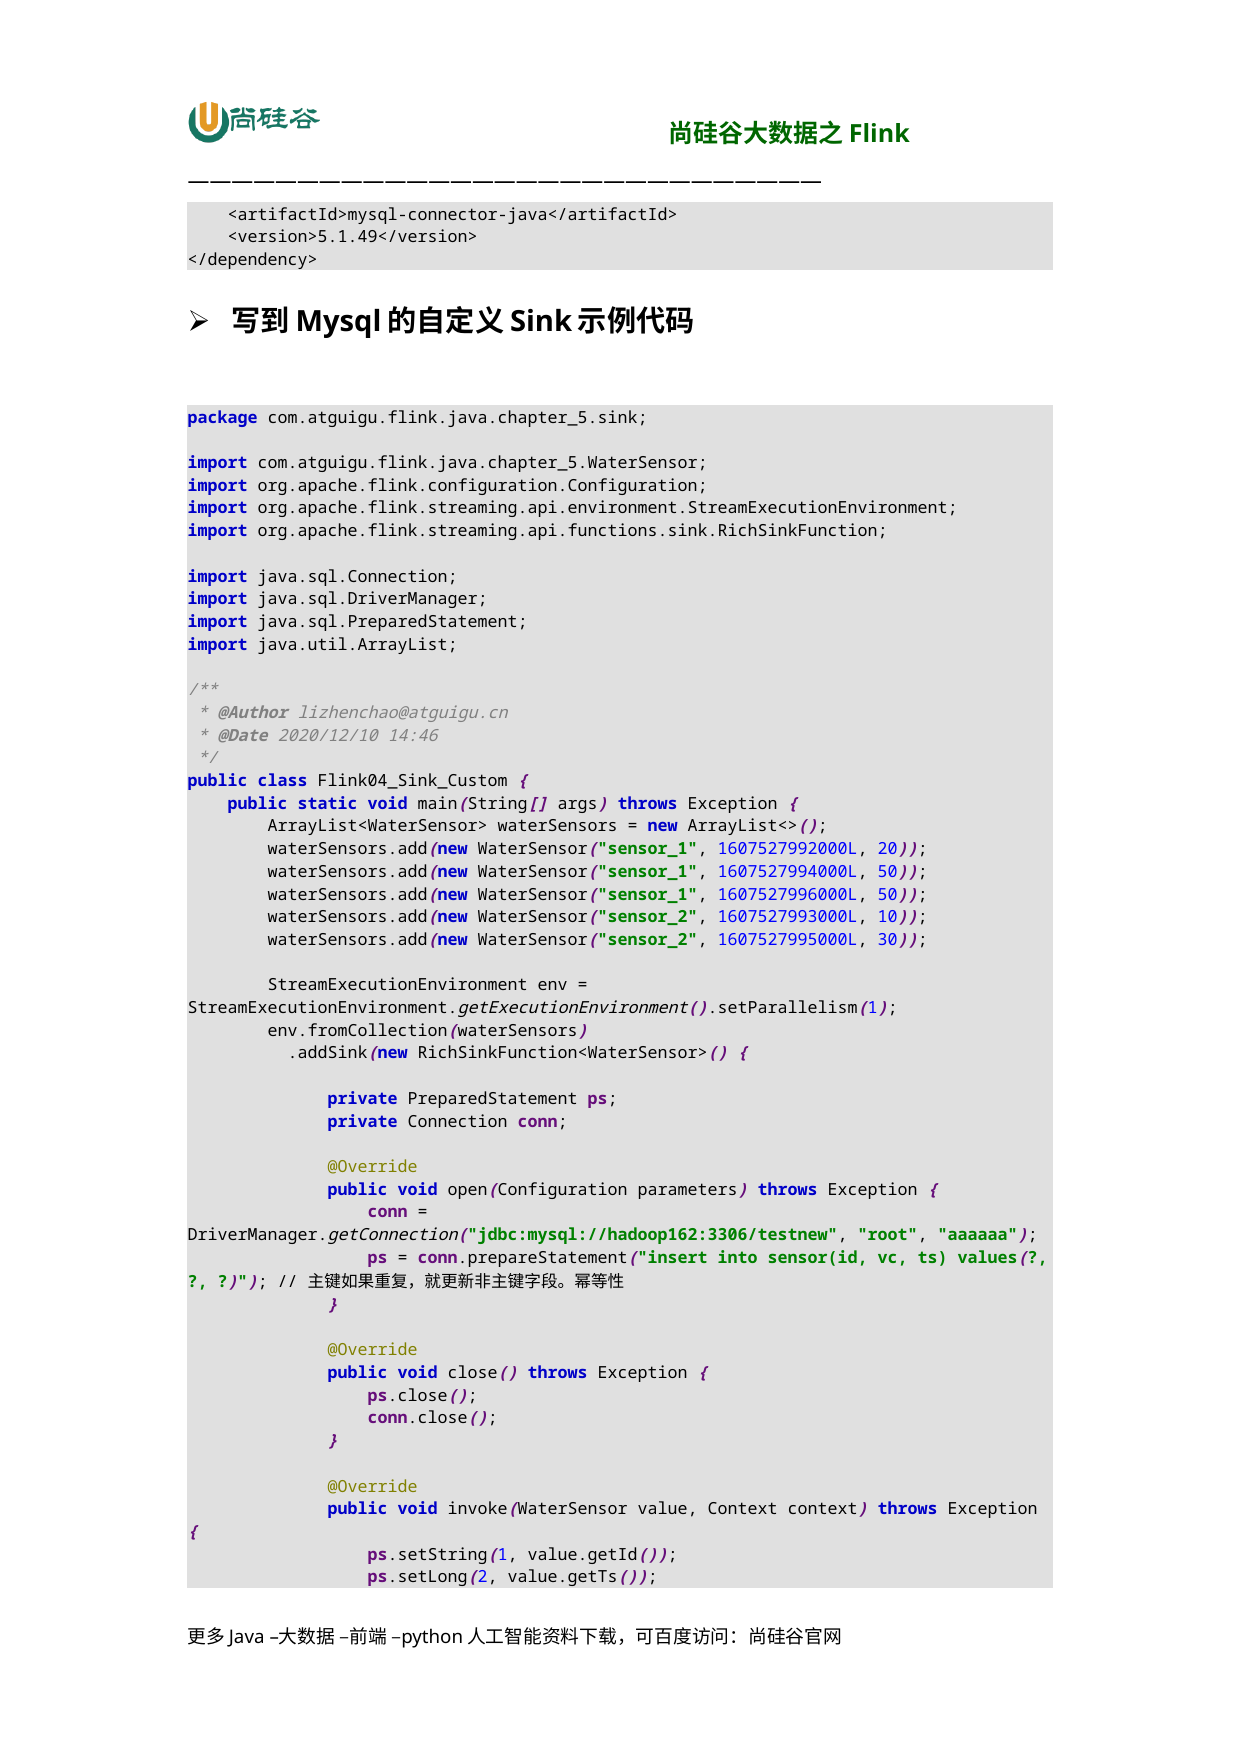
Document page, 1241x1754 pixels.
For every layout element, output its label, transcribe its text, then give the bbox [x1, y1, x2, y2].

text 写到Mysql的自定义Sink示例代码 [187, 286, 1053, 351]
text <dependency> <groupId>mysql</groupId> <artifactId>mysql-connector-java</artifactId> <version>5.1.49</version> </dependency> [187, 202, 1053, 270]
picture [187, 101, 320, 143]
